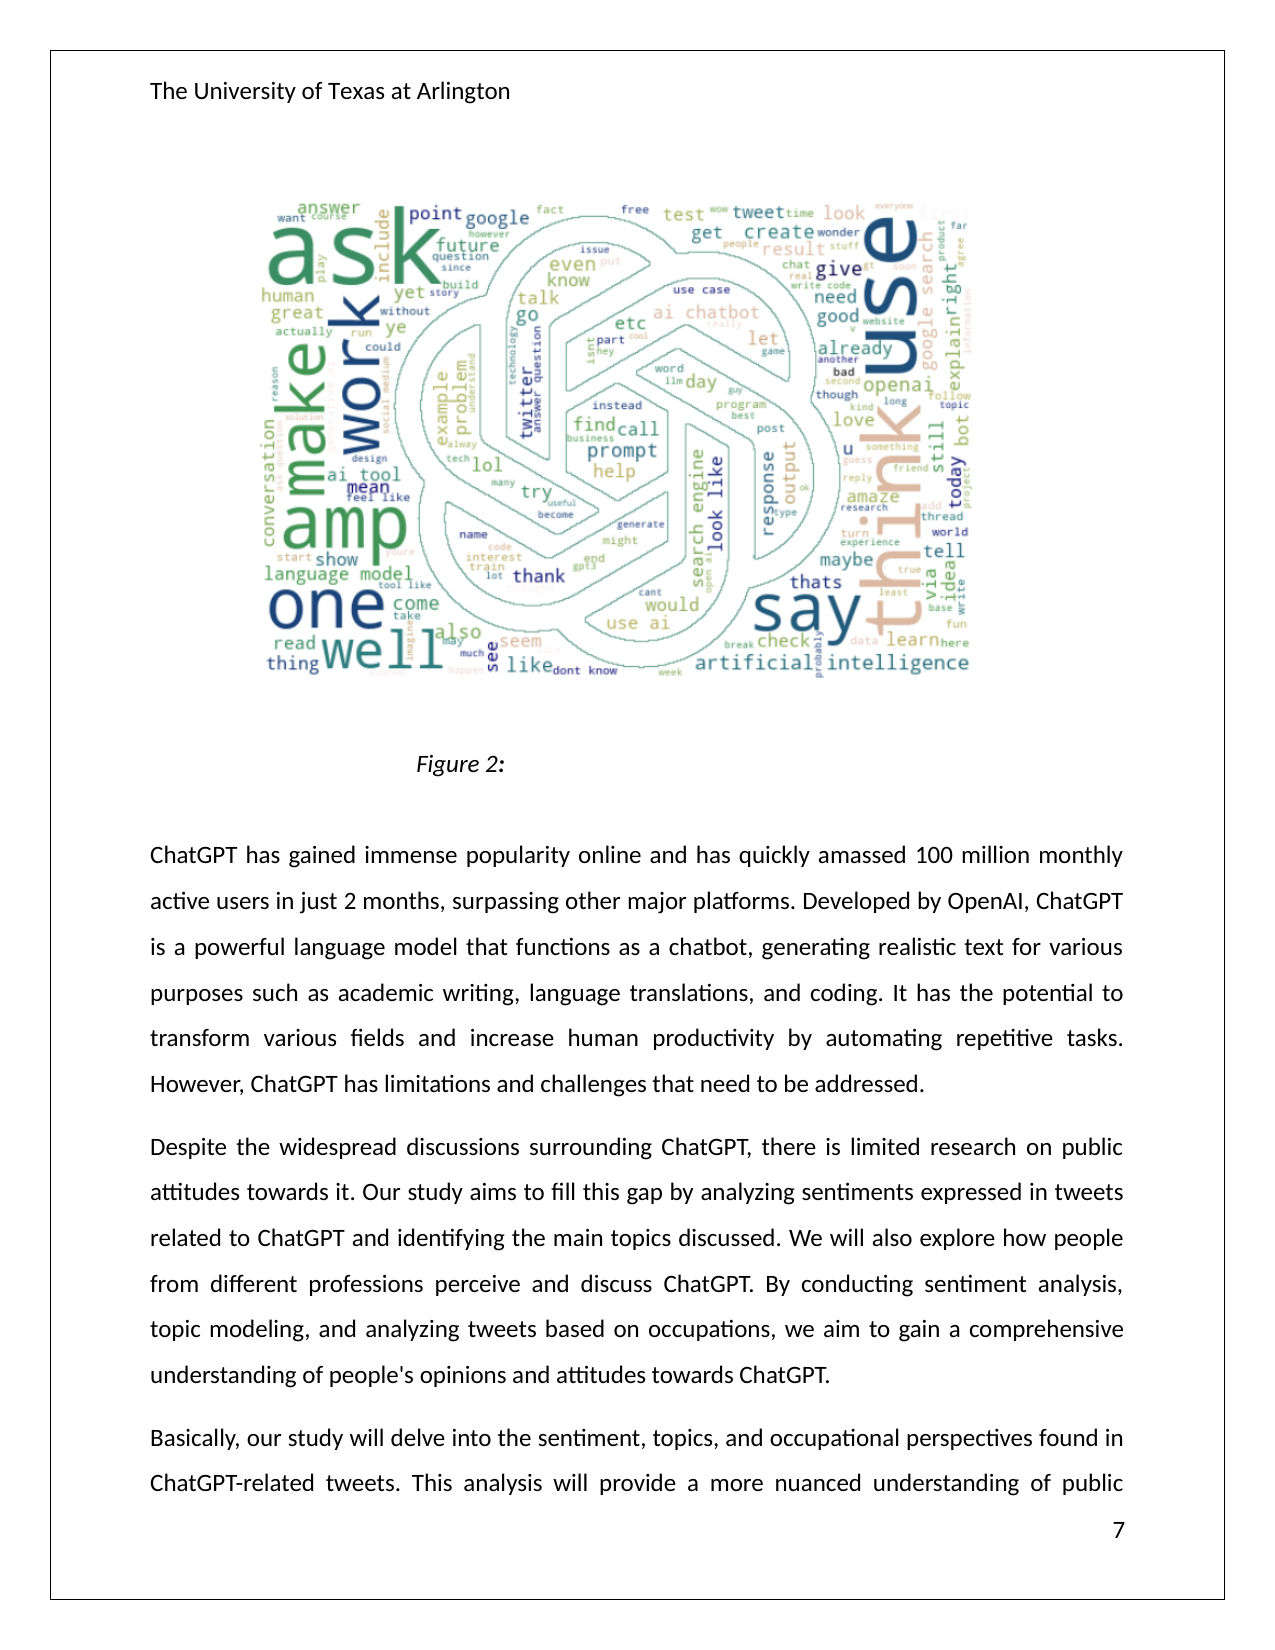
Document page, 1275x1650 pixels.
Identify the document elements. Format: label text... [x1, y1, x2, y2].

picture [251, 195, 982, 688]
text Despite the widespread discussions surrounding ChatGPT, there is limited research on public attitudes towards it. Our study aims to fill this gap by analyzing sentiments expressed in tweets related to ChatGPT and identifying the main topics discussed. We will also explore how people from different professions perceive and discuss ChatGPT. By conducting sentiment analysis, topic modeling, and analyzing tweets based on occupations, we aim to gain a comprehensive understanding of people's opinions and attitudes towards ChatGPT. [150, 1131, 1125, 1390]
text ChatGPT has gained immense popularity online and has quickly amassed 100 million monthly active users in just 2 months, surpassing other major platforms. Developed by OpenAI, ChatGPT is a powerful language model that functions as a chatbot, generating realistic text for various purposes such as academic writing, language translations, and coding. It has the potential to transform various fields and increase human productivity by automating repetitive tasks. However, ChatGPT has limitations and challenges that need to be addressed. [150, 840, 1125, 1099]
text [150, 1422, 1125, 1498]
text Figure 2: [150, 748, 1125, 779]
